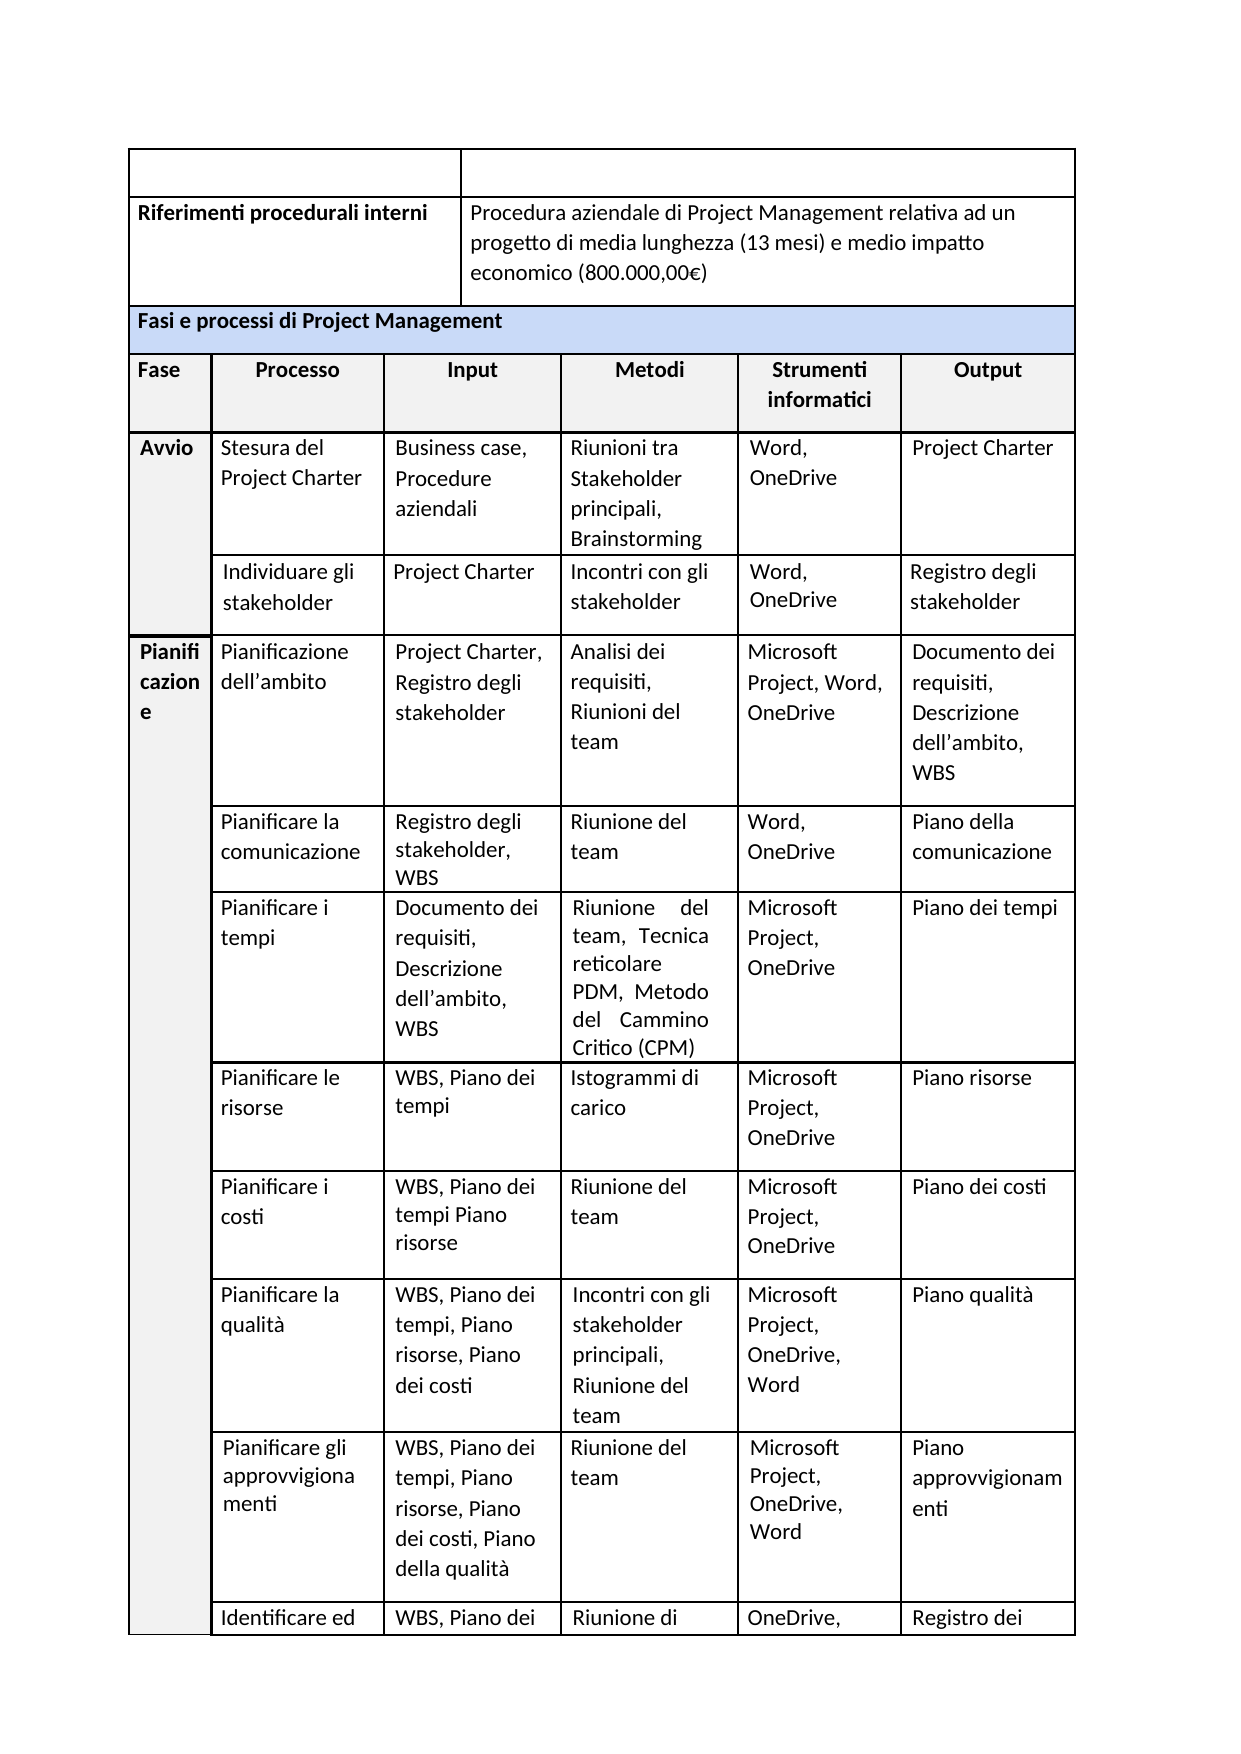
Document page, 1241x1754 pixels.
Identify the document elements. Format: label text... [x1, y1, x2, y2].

table_cell Output [902, 355, 1074, 431]
table_cell Riunione del team [562, 1433, 737, 1601]
table_cell Business case, Procedure aziendali [385, 434, 560, 554]
table_cell Riunioni tra Stakeholder principali, Brainstorming [562, 434, 737, 554]
table_cell Fase [130, 355, 210, 431]
table_cell Microsoft Project, OneDrive, Word [739, 1433, 900, 1601]
table_cell Metodi [562, 355, 737, 431]
table_cell Word, OneDrive [739, 807, 900, 891]
table_cell Stesura del Project Charter [213, 434, 383, 554]
table_cell WBS, Piano dei tempi, Piano risorse, Piano dei costi [385, 1280, 560, 1431]
table_cell Documento dei requisiti, Descrizione dell’ambito, WBS [385, 893, 560, 1061]
table_cell Strumenti informatici [739, 355, 900, 431]
table_cell Pianificare gli approvvigionamenti [213, 1433, 383, 1601]
table_cell Piano qualità [902, 1280, 1074, 1431]
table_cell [462, 150, 1074, 196]
table_cell OneDrive, Word [739, 1603, 900, 1634]
table_cell Procedura aziendale di Project Management relativa ad un progetto di media lunghezza (13 mesi) e medio impatto economico (800.000,00€) [462, 198, 1074, 304]
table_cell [213, 1603, 383, 1634]
table_cell Pianificazione [130, 638, 210, 1634]
table_cell Pianificare i costi [213, 1172, 383, 1278]
table_cell Incontri con gli stakeholder principali, Riunione del team [562, 1280, 737, 1431]
table_cell Pianificare le risorse [213, 1064, 383, 1170]
table_cell Riunione del team [562, 807, 737, 891]
table_cell Piano dei tempi [902, 893, 1074, 1061]
table_cell Avvio [130, 434, 210, 634]
table_cell Pianificare la qualità [213, 1280, 383, 1431]
table_cell Pianificare i tempi [213, 893, 383, 1061]
table_cell Piano approvvigionamenti [902, 1433, 1074, 1601]
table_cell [385, 1603, 560, 1634]
table_cell Riunione del team [562, 1172, 737, 1278]
table_cell Microsoft Project, Word, OneDrive [739, 636, 900, 805]
table_cell Piano dei costi [902, 1172, 1074, 1278]
table_cell Input [385, 355, 560, 431]
table_cell Project Charter, Registro degli stakeholder [385, 636, 560, 805]
table_cell Fasi e processi di Project Management [130, 307, 1074, 353]
table_cell Piano della comunicazione [902, 807, 1074, 891]
table_cell Processo [213, 355, 383, 431]
table_cell Pianificazione dell’ambito [213, 636, 383, 805]
table_cell Registro degli stakeholder, WBS [385, 807, 560, 891]
table_cell Individuare gli stakeholder [213, 556, 383, 634]
table_cell WBS, Piano dei tempi, Piano risorse, Piano dei costi, Piano della qualità [385, 1433, 560, 1601]
table_cell Documento dei requisiti, Descrizione dell’ambito, WBS [902, 636, 1074, 805]
table_cell Incontri con gli stakeholder [562, 556, 737, 634]
table_cell Pianificare la comunicazione [213, 807, 383, 891]
table_cell Analisi dei requisiti, Riunioni del team [562, 636, 737, 805]
table_cell Riunione del team, Tecnica reticolare PDM, Metodo del Cammino Critico (CPM) [562, 893, 737, 1061]
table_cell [562, 1603, 737, 1634]
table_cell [130, 150, 460, 196]
table_cell Riferimenti procedurali interni [130, 198, 460, 304]
table_cell Project Charter [902, 434, 1074, 554]
table_cell Project Charter [385, 556, 560, 634]
table_cell Microsoft Project, OneDrive, Word [739, 1280, 900, 1431]
table_cell Word, OneDrive [739, 434, 900, 554]
table_cell Word, OneDrive [739, 556, 900, 634]
table_cell Piano risorse [902, 1064, 1074, 1170]
table_cell Istogrammi di carico [562, 1064, 737, 1170]
table_cell Microsoft Project, OneDrive [739, 1064, 900, 1170]
table_cell Microsoft Project, OneDrive [739, 893, 900, 1061]
table_cell Registro degli stakeholder [902, 556, 1074, 634]
table_cell Registro dei rischi [902, 1603, 1074, 1634]
table_cell WBS, Piano dei tempi [385, 1064, 560, 1170]
table_cell WBS, Piano dei tempi Piano risorse [385, 1172, 560, 1278]
table_cell Microsoft Project, OneDrive [739, 1172, 900, 1278]
